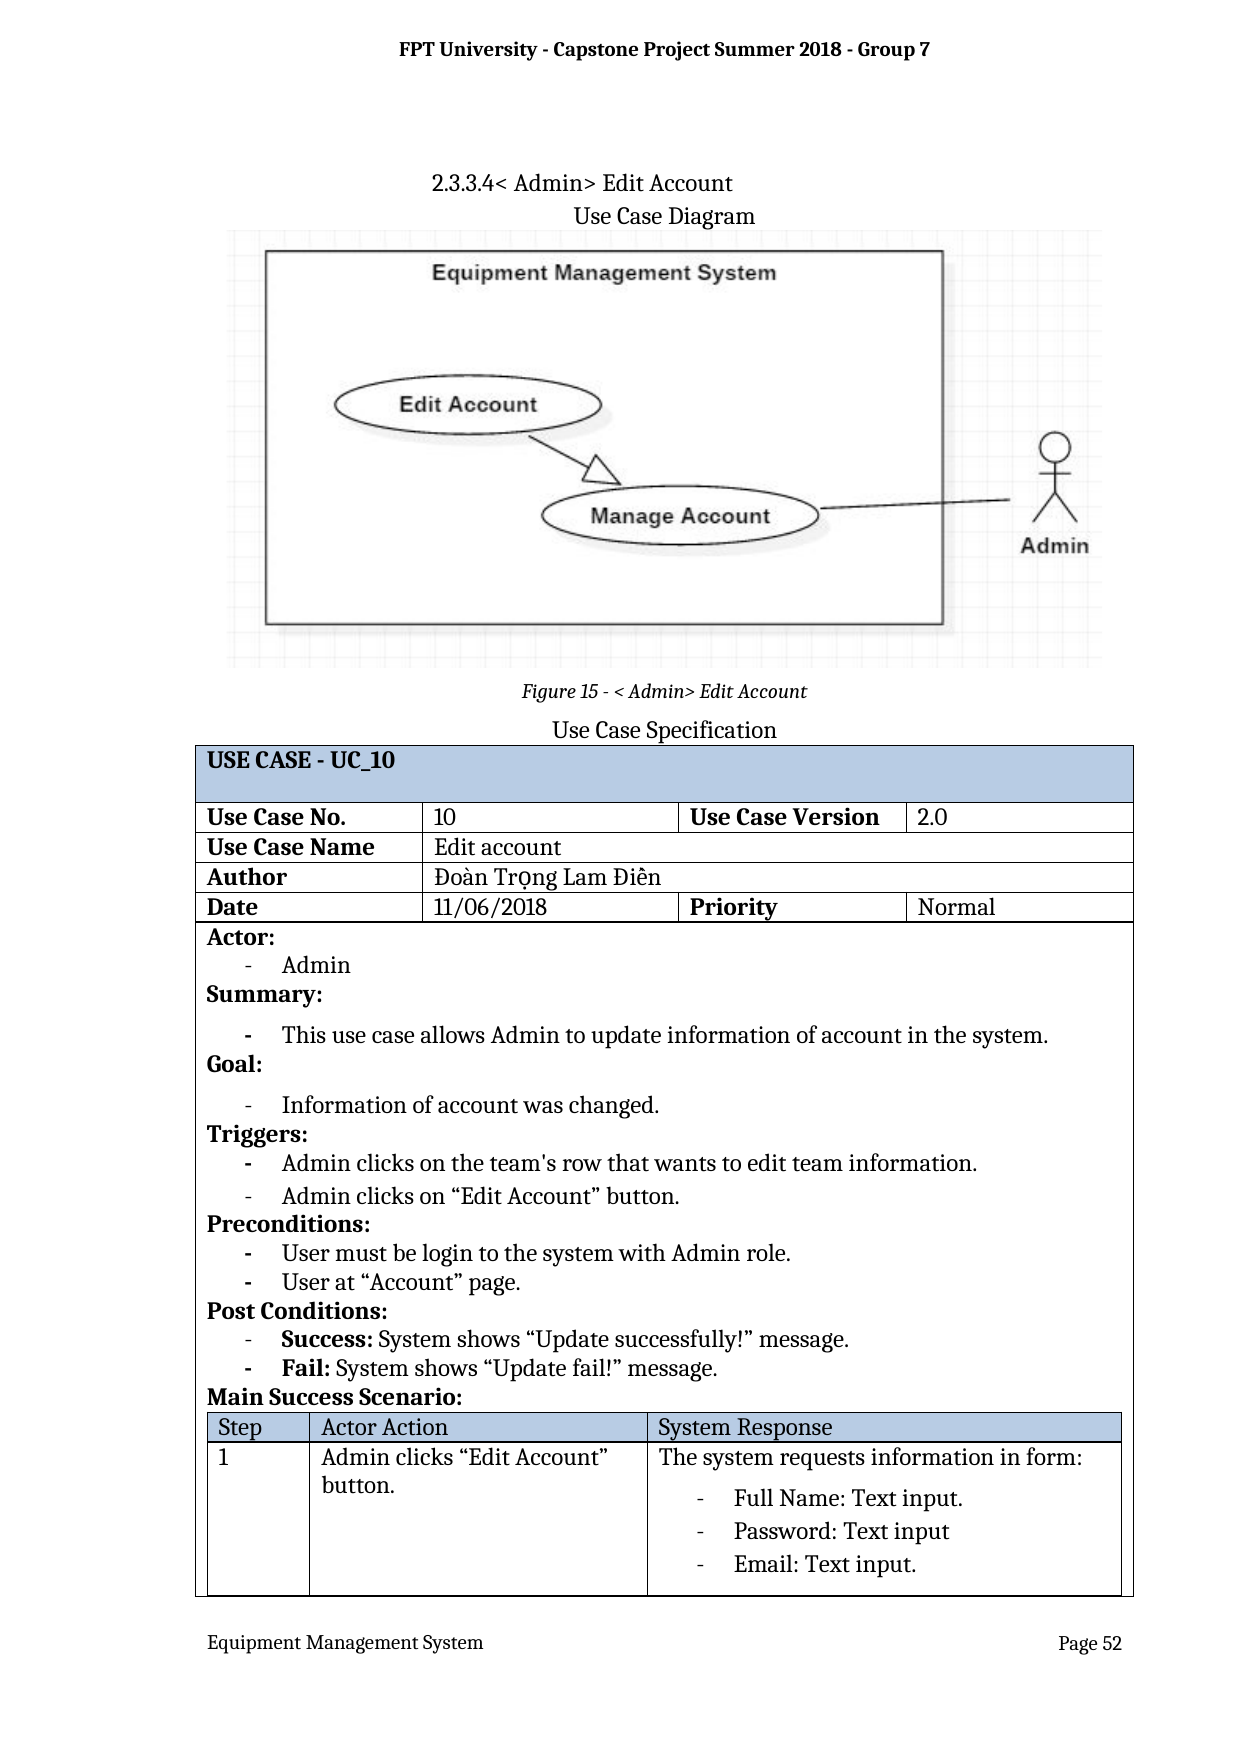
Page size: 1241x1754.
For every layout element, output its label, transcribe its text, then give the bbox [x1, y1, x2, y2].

table_cell Priority [679, 893, 906, 921]
picture [226, 230, 1103, 668]
table_cell Normal [907, 893, 1133, 921]
table_cell 11/06/2018 [423, 893, 678, 921]
table_cell Use Case No. [196, 803, 422, 832]
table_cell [196, 923, 1133, 1596]
table_cell Author [196, 863, 422, 892]
text Use Case Diagram [207, 202, 1122, 230]
table_cell Use Case Version [679, 803, 906, 832]
text Figure 15 - < Admin> Edit Account [207, 680, 1122, 704]
table_cell Date [196, 893, 422, 921]
table_header USE CASE - UC_10 [196, 746, 1133, 802]
table_cell 10 [423, 803, 678, 832]
table_cell Đoàn Trọng Lam Điền [423, 863, 1133, 892]
table_cell 2.0 [907, 803, 1133, 832]
table_cell Use Case Name [196, 833, 422, 862]
subtitle 2.3.3.4< Admin> Edit Account [432, 168, 1122, 197]
text Use Case Specification [207, 716, 1122, 745]
table_cell Edit account [423, 833, 1133, 862]
